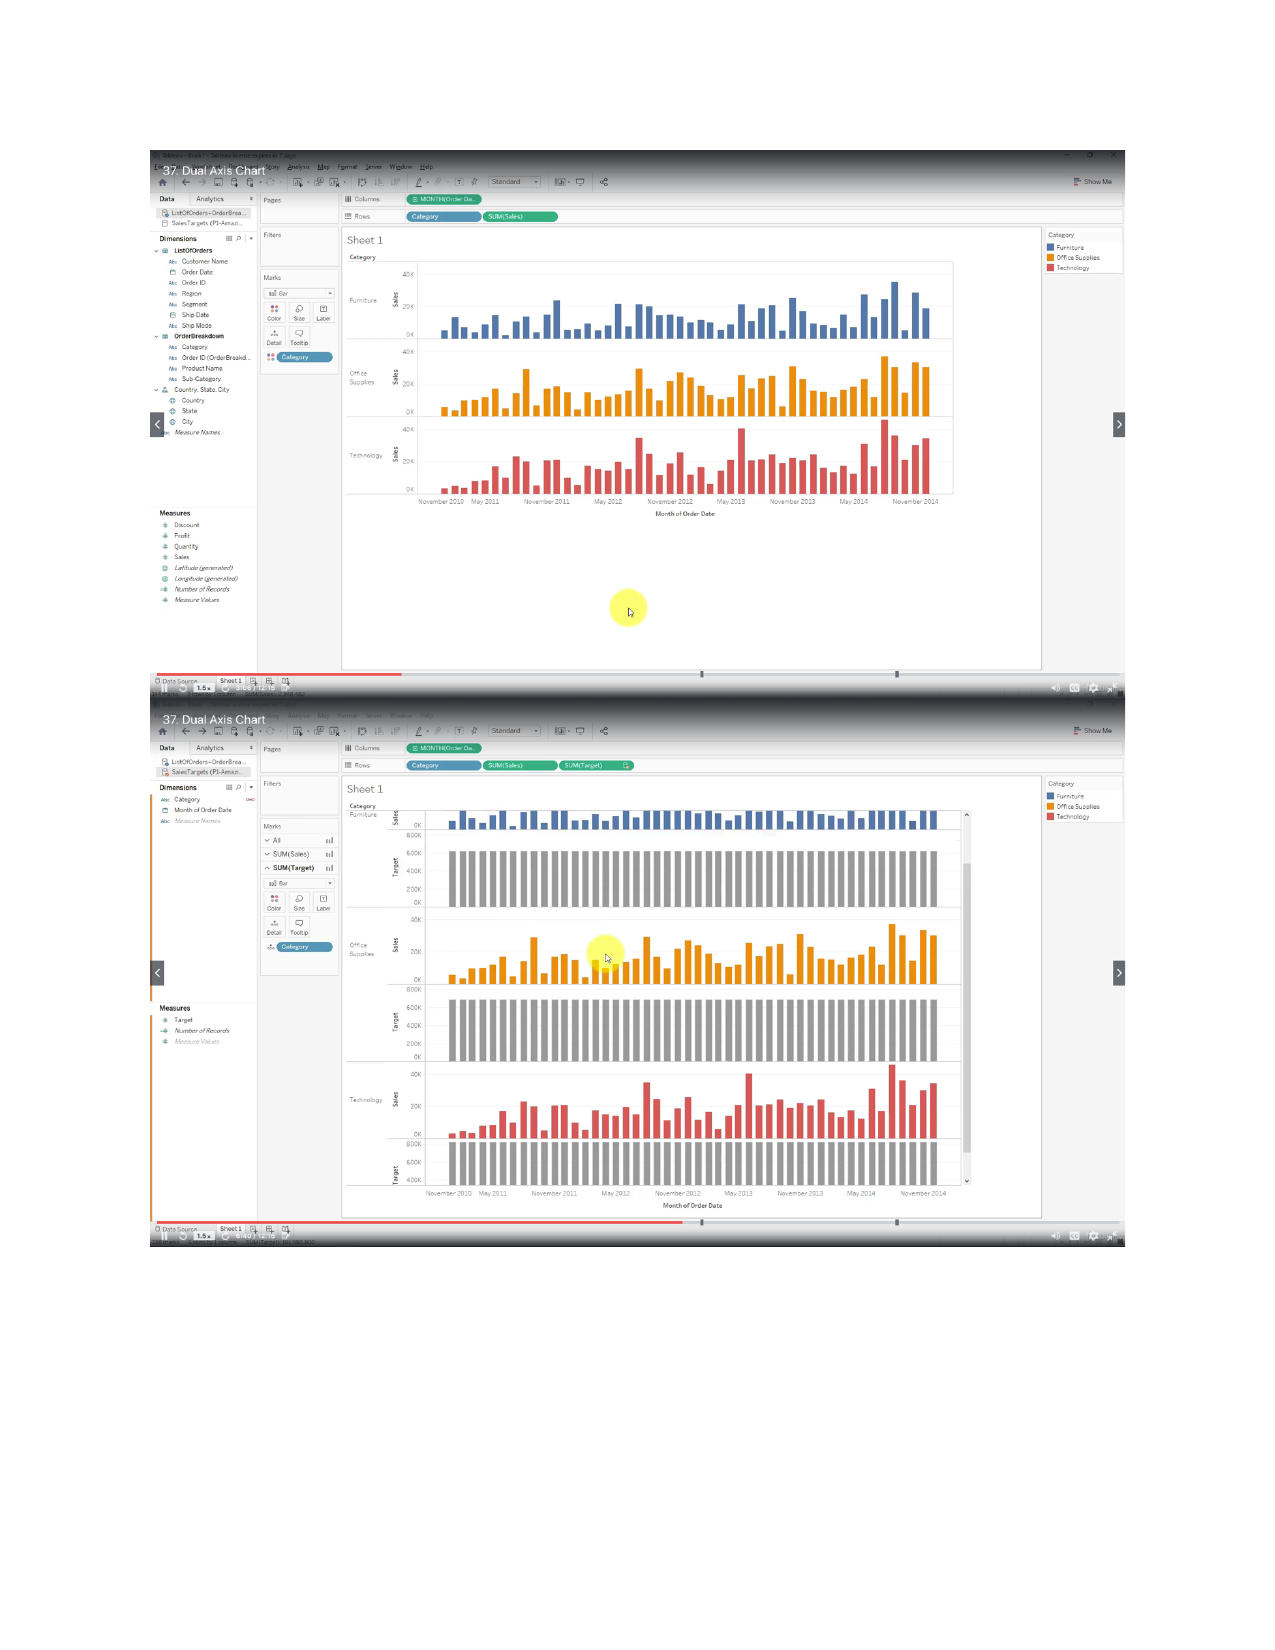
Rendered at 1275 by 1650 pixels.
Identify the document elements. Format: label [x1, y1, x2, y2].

picture [150, 150, 1125, 1247]
